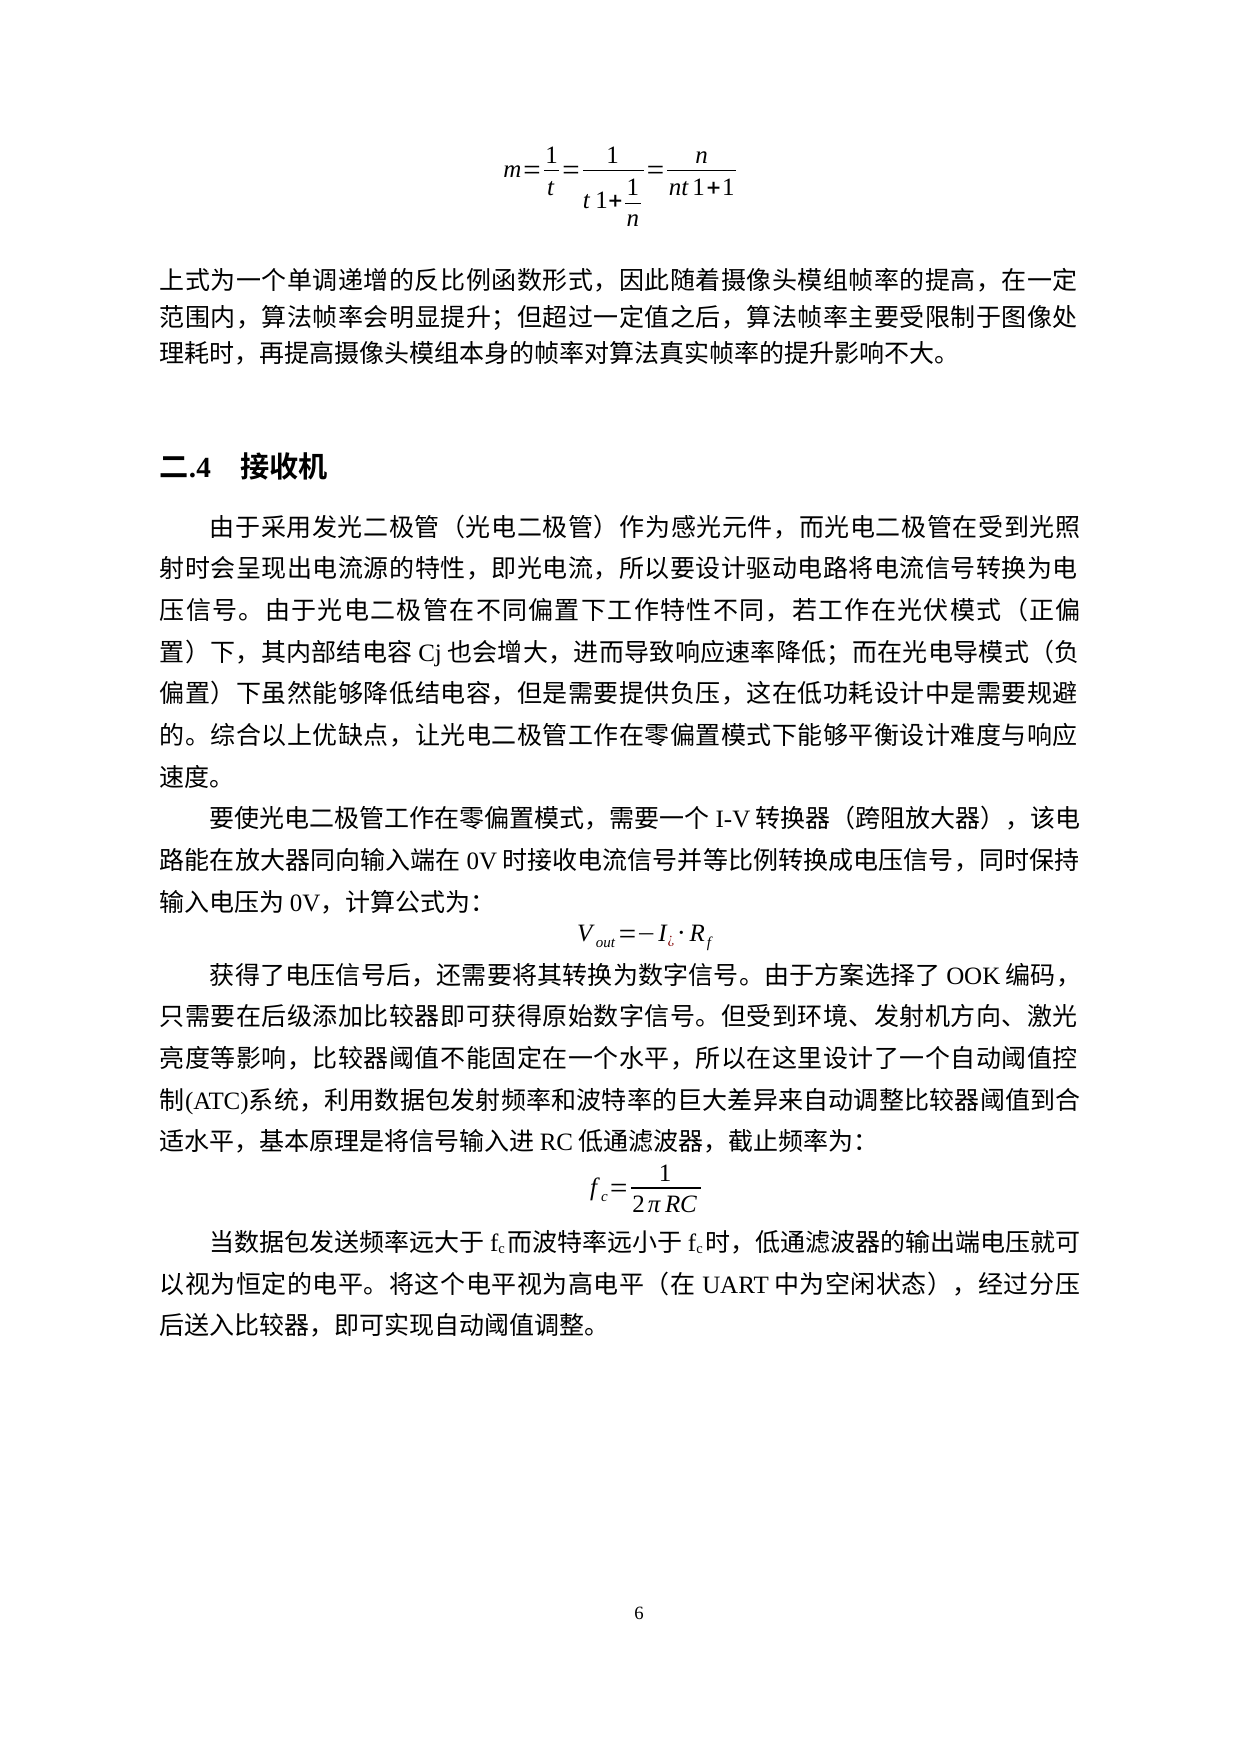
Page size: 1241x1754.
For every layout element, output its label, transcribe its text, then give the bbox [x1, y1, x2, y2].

text 上式为一个单调递增的反比例函数形式，因此随着摄像头模组帧率的提高，在一定范围内，算法帧率会明显提升；但超过一定值之后，算法帧率主要受限制于图像处理耗时，再提高摄像头模组本身的帧率对算法真实帧率的提升影响不大。 [159, 261, 1081, 369]
text 由于采用发光二极管（光电二极管）作为感光元件，而光电二极管在受到光照射时会呈现出电流源的特性，即光电流，所以要设计驱动电路将电流信号转换为电压信号。由于光电二极管在不同偏置下工作特性不同，若工作在光伏模式（正偏置）下，其内部结电容Cj也会增大，进而导致响应速率降低；而在光电导模式（负偏置）下虽然能够降低结电容，但是需要提供负压，这在低功耗设计中是需要规避的。综合以上优缺点，让光电二极管工作在零偏置模式下能够平衡设计难度与响应速度。 [159, 503, 1081, 794]
text 当数据包发送频率远大于fc而波特率远小于fc时，低通滤波器的输出端电压就可以视为恒定的电平。将这个电平视为高电平（在UART中为空闲状态），经过分压后送入比较器，即可实现自动阈值调整。 [159, 1218, 1081, 1343]
subtitle 接收机 [159, 444, 1081, 486]
text 要使光电二极管工作在零偏置模式，需要一个I-V转换器（跨阻放大器），该电路能在放大器同向输入端在0V时接收电流信号并等比例转换成电压信号，同时保持输入电压为0V，计算公式为： [159, 794, 1081, 919]
text 获得了电压信号后，还需要将其转换为数字信号。由于方案选择了OOK编码，只需要在后级添加比较器即可获得原始数字信号。但受到环境、发射机方向、激光亮度等影响，比较器阈值不能固定在一个水平，所以在这里设计了一个自动阈值控制(ATC)系统，利用数据包发射频率和波特率的巨大差异来自动调整比较器阈值到合适水平，基本原理是将信号输入进RC低通滤波器，截止频率为： [159, 951, 1081, 1159]
